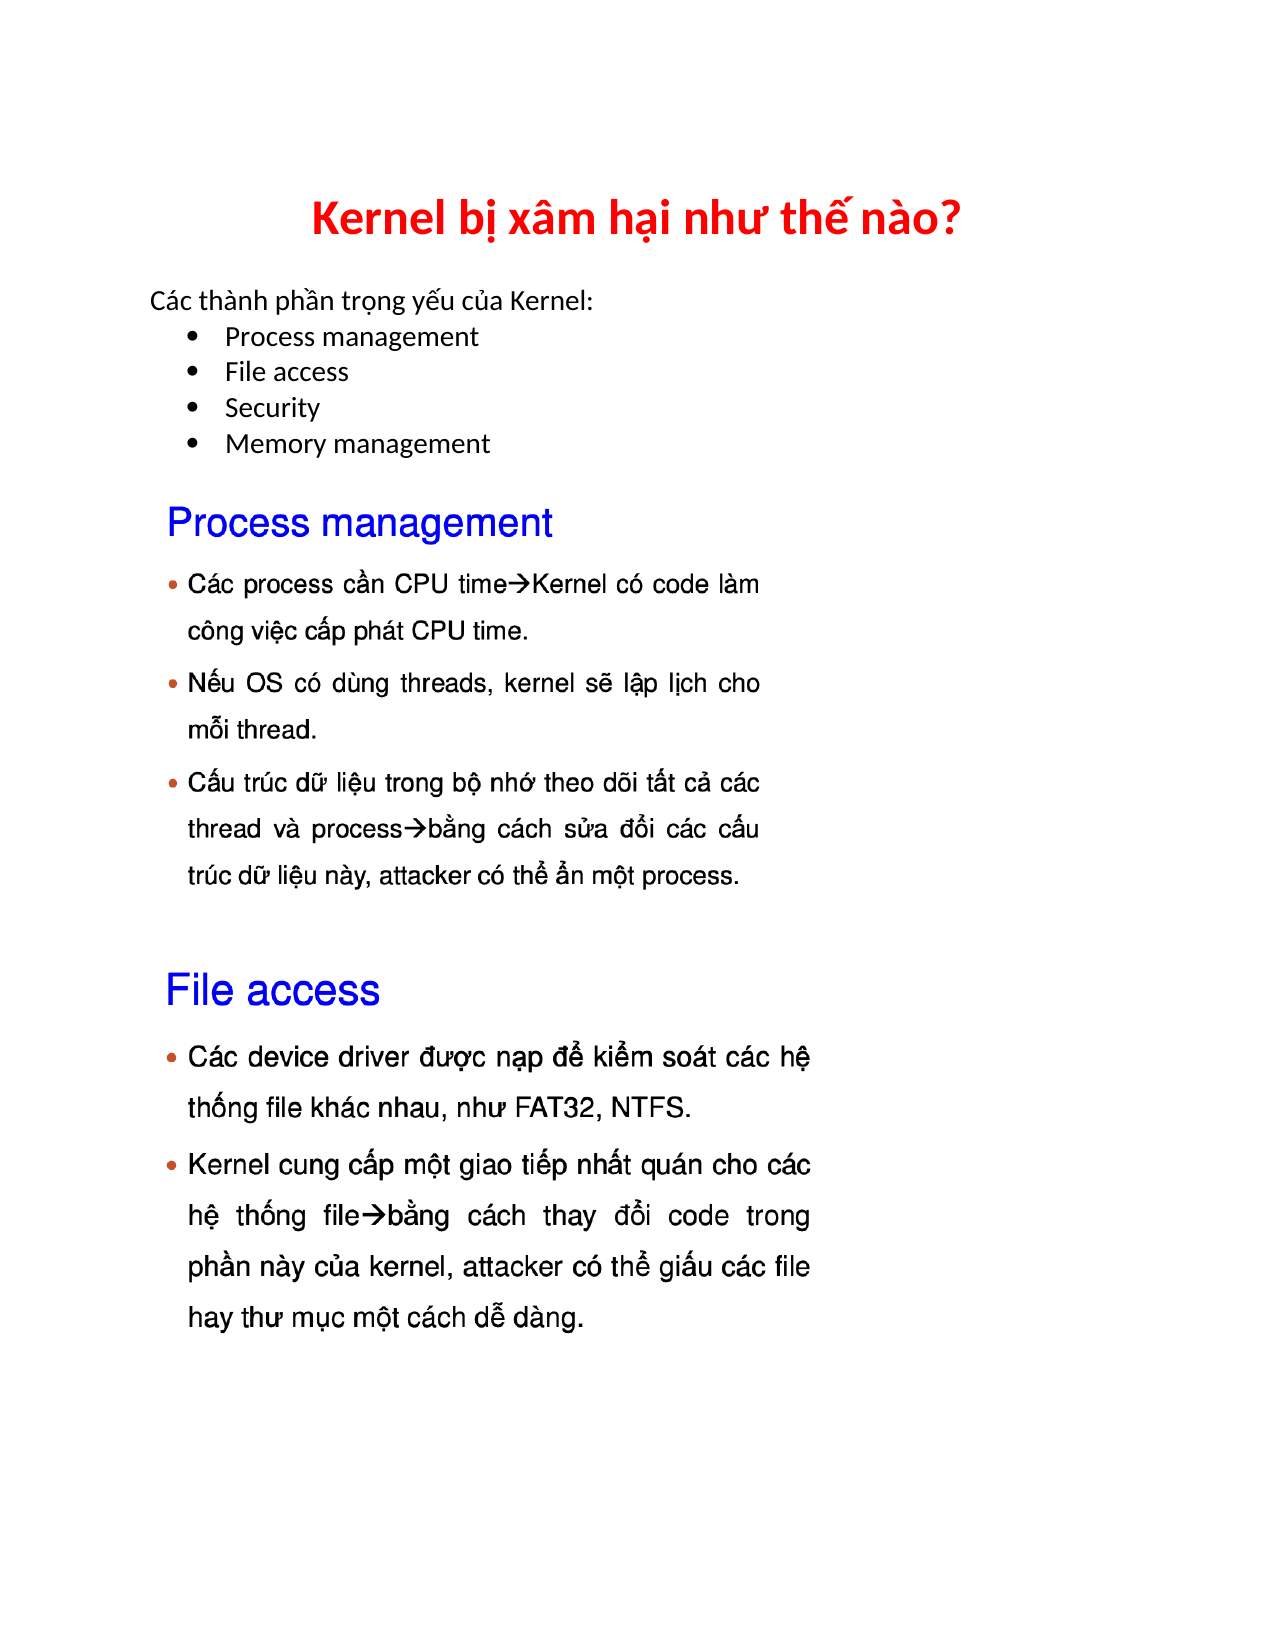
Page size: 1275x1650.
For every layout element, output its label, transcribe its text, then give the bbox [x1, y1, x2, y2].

list Memory management [187, 425, 1125, 460]
text Các thành phần trọng yếu của Kernel: [150, 282, 1125, 318]
list Security [187, 389, 1125, 425]
picture [150, 496, 780, 926]
picture [150, 960, 826, 1349]
text Kernel bị xâm hại như thế nào? [150, 186, 1125, 247]
list Process management [187, 318, 1125, 353]
list File access [187, 353, 1125, 389]
